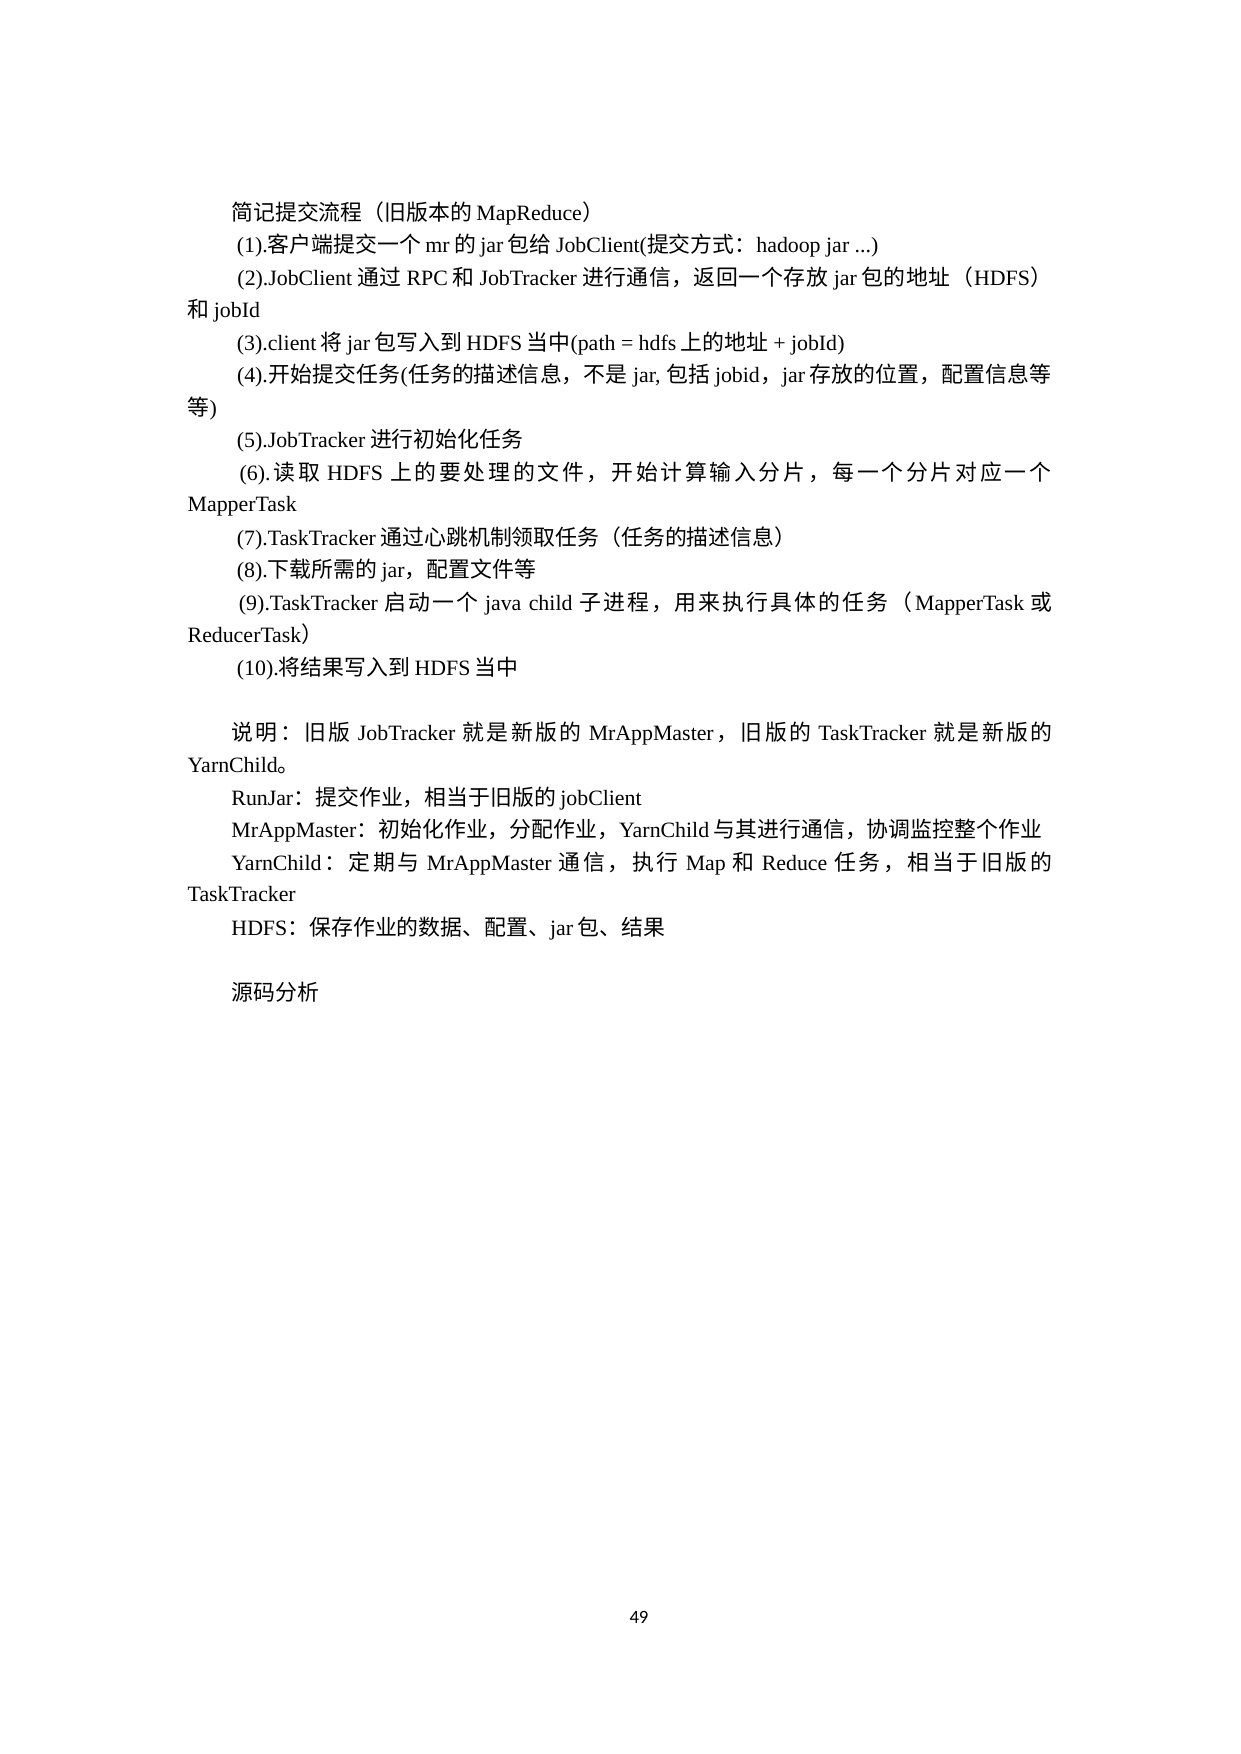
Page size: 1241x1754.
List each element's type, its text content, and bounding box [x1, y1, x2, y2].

text (2).JobClient通过RPC和JobTracker进行通信，返回一个存放jar包的地址（HDFS）和jobId [187, 259, 1053, 324]
text 简记提交流程（旧版本的MapReduce） [187, 194, 1053, 227]
text (6).读取HDFS上的要处理的文件，开始计算输入分片，每一个分片对应一个MapperTask [187, 454, 1053, 519]
text MrAppMaster：初始化作业，分配作业，YarnChild与其进行通信，协调监控整个作业 [187, 812, 1053, 844]
text (9).TaskTracker启动一个java child子进程，用来执行具体的任务（MapperTask或ReducerTask） [187, 584, 1053, 649]
text (3).client将jar包写入到HDFS当中(path = hdfs上的地址 + jobId) [187, 324, 1053, 357]
text (4).开始提交任务(任务的描述信息，不是jar, 包括jobid，jar存放的位置，配置信息等等) [187, 357, 1053, 422]
text RunJar：提交作业，相当于旧版的jobClient [187, 779, 1053, 812]
text 源码分析 [187, 974, 1053, 1007]
text (8).下载所需的jar，配置文件等 [187, 552, 1053, 584]
text YarnChild：定期与MrAppMaster通信，执行Map和Reduce任务，相当于旧版的TaskTracker [187, 844, 1053, 909]
text (5).JobTracker进行初始化任务 [187, 422, 1053, 454]
text 说明：旧版JobTracker就是新版的MrAppMaster，旧版的TaskTracker就是新版的YarnChild。 [187, 714, 1053, 779]
text (1).客户端提交一个mr的jar包给JobClient(提交方式：hadoop jar ...) [187, 227, 1053, 259]
text HDFS：保存作业的数据、配置、jar包、结果 [187, 909, 1053, 942]
text (10).将结果写入到HDFS当中 [187, 649, 1053, 682]
text (7).TaskTracker通过心跳机制领取任务（任务的描述信息） [187, 519, 1053, 552]
